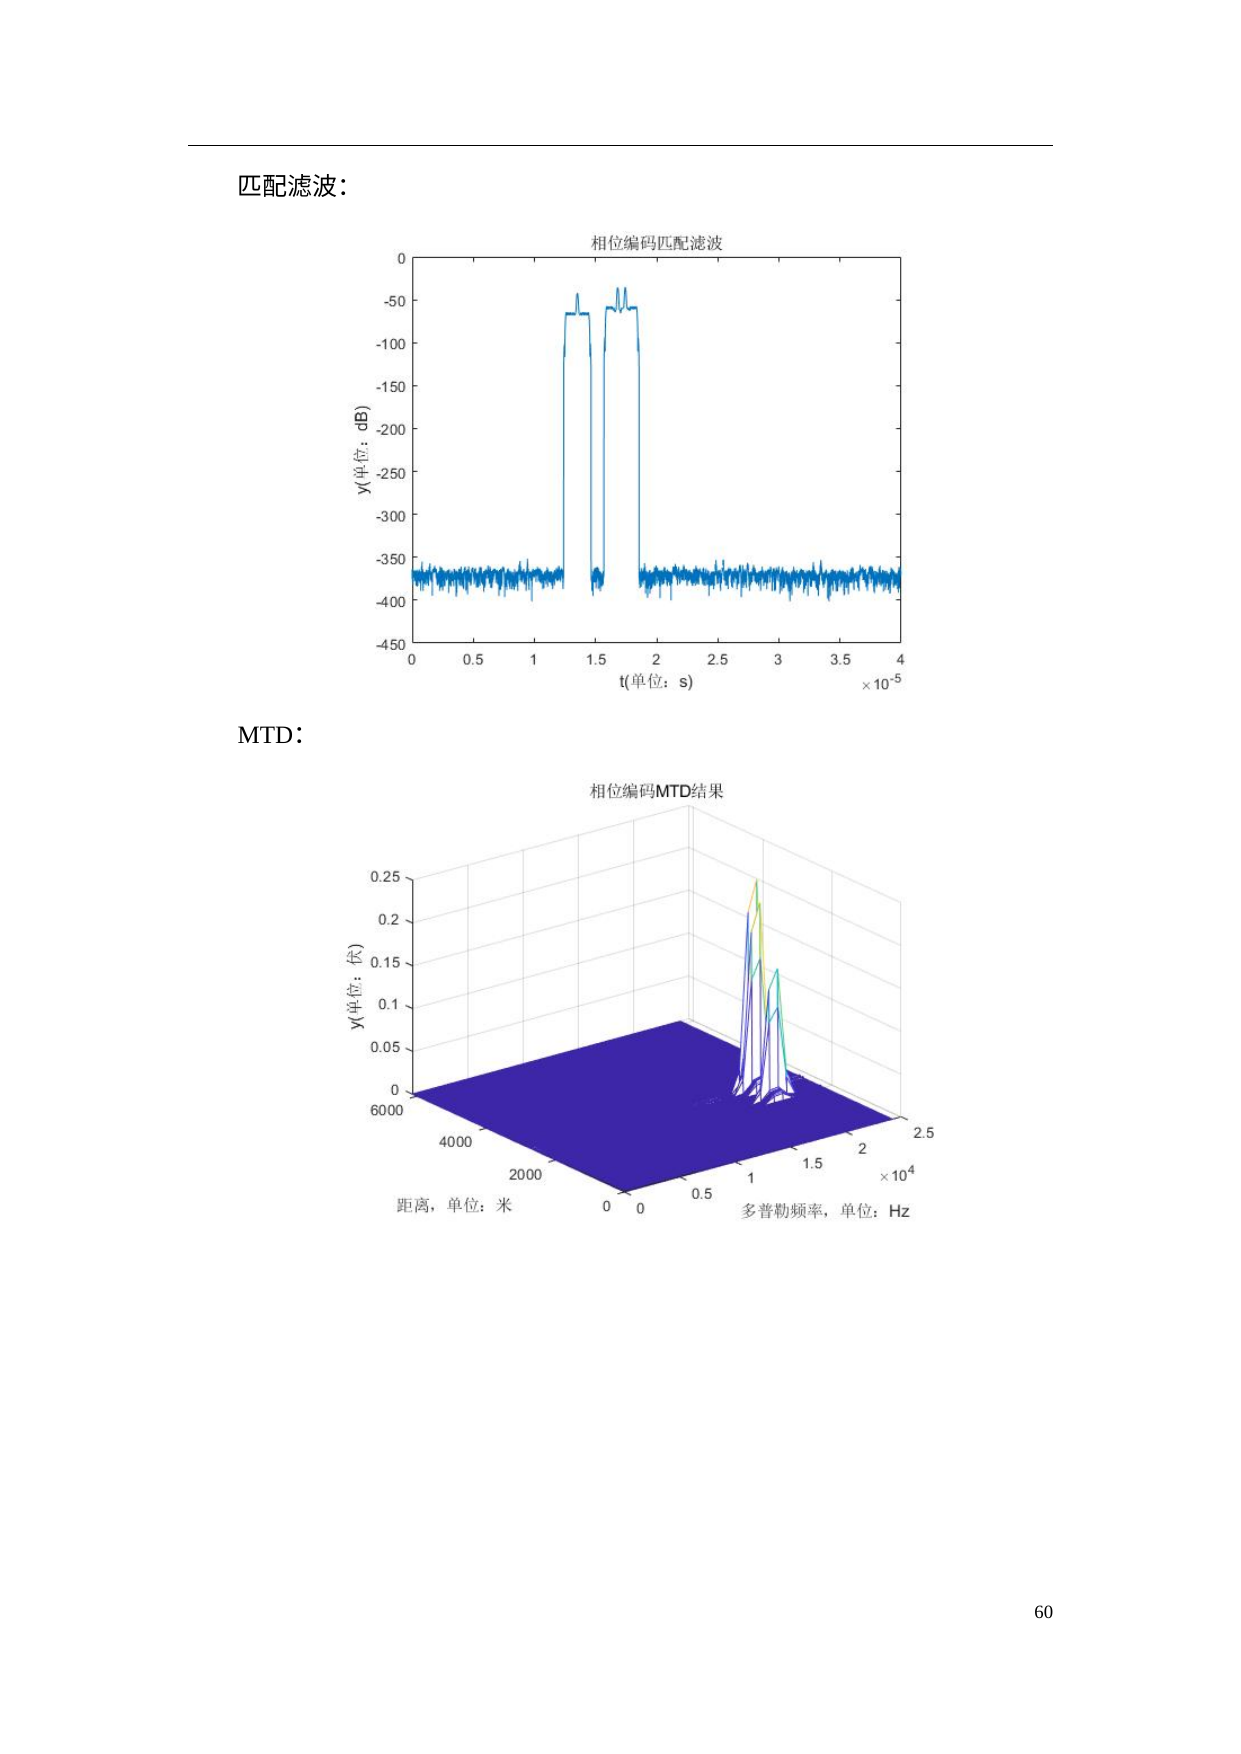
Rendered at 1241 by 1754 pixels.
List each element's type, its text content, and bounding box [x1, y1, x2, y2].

text MTD： [187, 713, 1053, 753]
picture [330, 770, 961, 1244]
picture [330, 222, 961, 695]
text 匹配滤波： [187, 164, 1053, 204]
